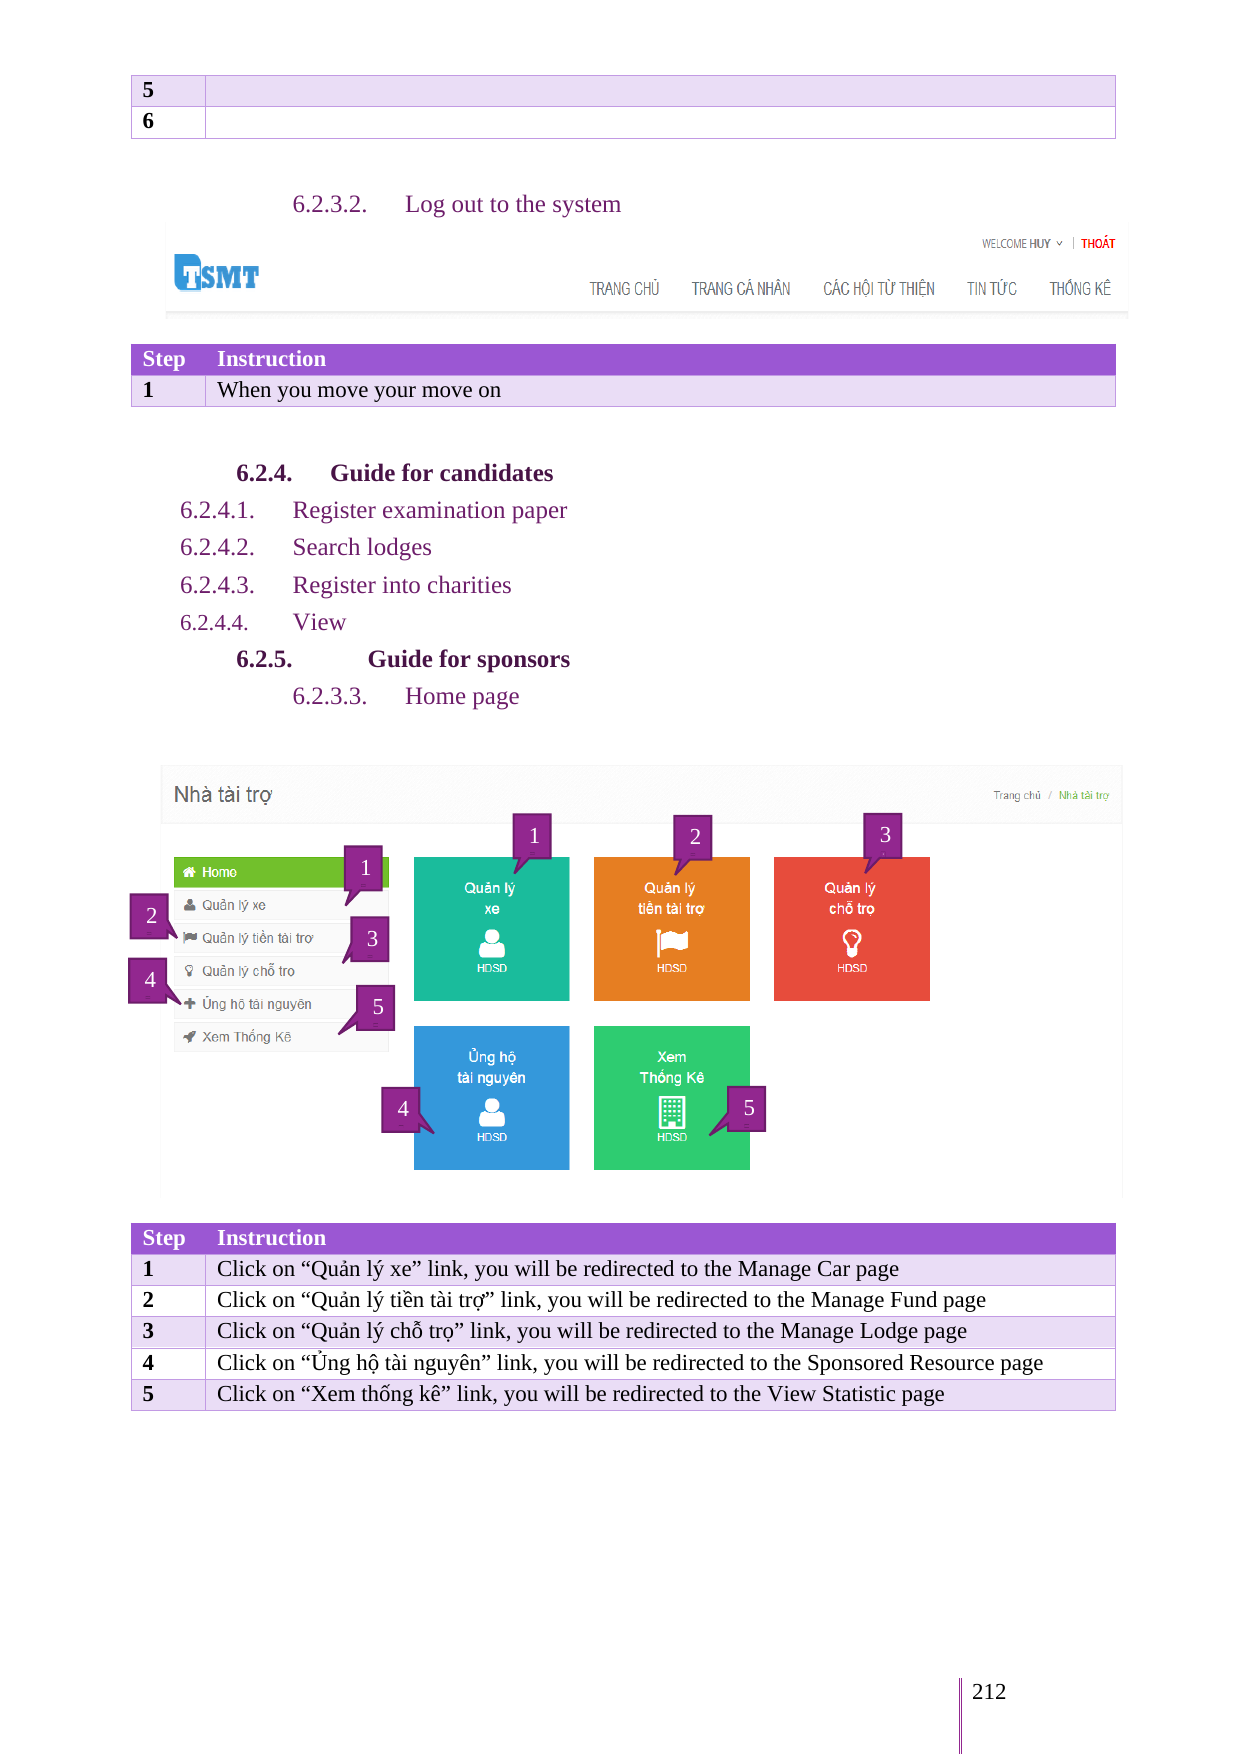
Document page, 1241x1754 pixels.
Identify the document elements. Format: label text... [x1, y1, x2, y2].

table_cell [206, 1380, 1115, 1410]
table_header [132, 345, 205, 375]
picture [142, 222, 1130, 319]
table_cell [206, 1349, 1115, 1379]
subtitle Register into charities [180, 570, 1165, 598]
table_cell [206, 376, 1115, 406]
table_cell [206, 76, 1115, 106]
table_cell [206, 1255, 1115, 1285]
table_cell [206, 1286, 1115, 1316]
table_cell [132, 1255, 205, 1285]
subtitle View [180, 607, 1165, 636]
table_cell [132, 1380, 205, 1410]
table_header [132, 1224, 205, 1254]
picture [142, 765, 1185, 1198]
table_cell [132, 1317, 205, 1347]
subtitle Guide for sponsors [292, 644, 1165, 673]
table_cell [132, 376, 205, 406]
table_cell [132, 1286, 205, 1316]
subtitle Search lodges [180, 532, 1165, 561]
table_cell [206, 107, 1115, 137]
subtitle Log out to the system [367, 189, 1165, 218]
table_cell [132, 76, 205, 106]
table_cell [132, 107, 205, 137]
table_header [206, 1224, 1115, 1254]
subtitle Guide for candidates [292, 458, 1165, 487]
subtitle Register examination paper [180, 495, 1165, 524]
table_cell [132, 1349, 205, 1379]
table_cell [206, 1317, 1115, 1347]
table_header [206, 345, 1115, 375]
subtitle Home page [367, 681, 1165, 710]
